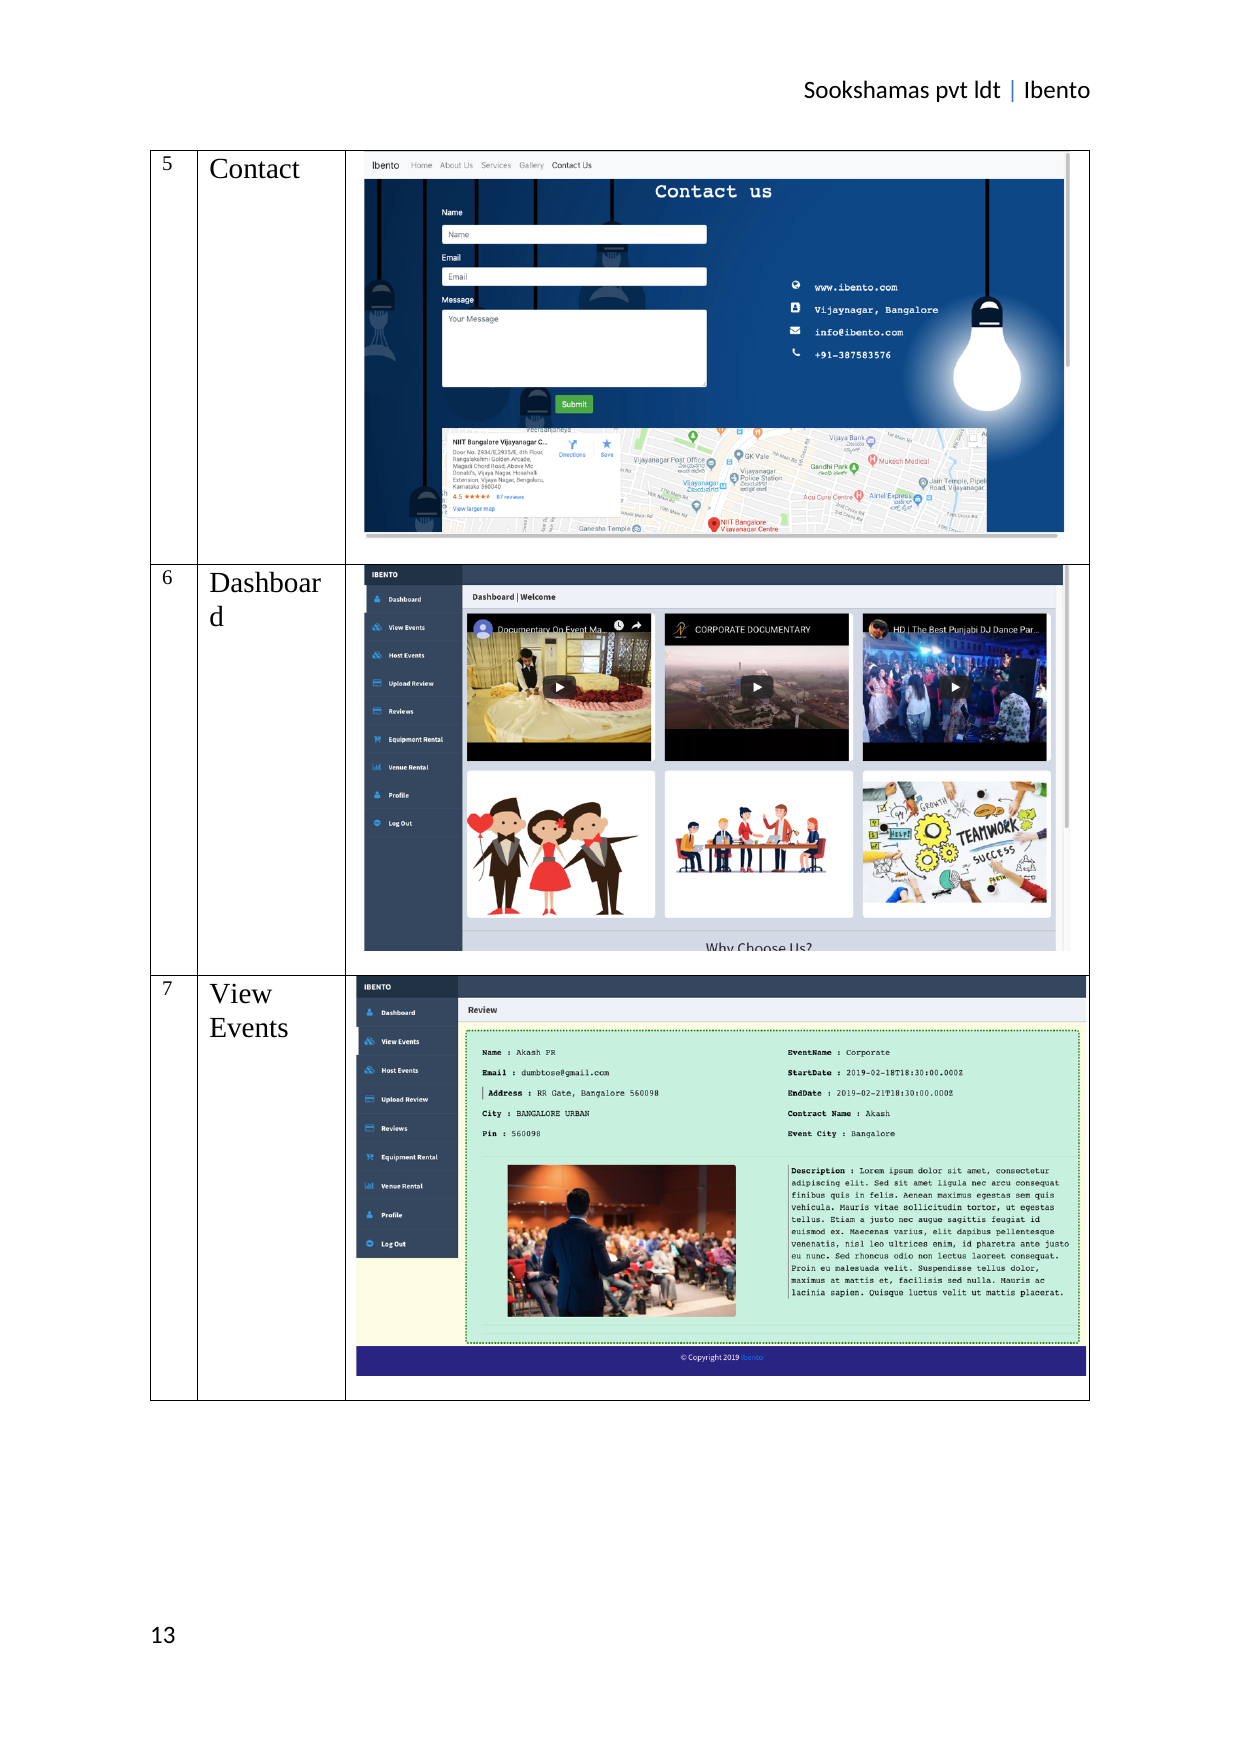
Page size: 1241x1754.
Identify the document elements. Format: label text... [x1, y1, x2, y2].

table_cell [346, 976, 1089, 1400]
table_cell [346, 565, 1089, 975]
picture [356, 976, 1087, 1376]
picture [364, 565, 1070, 951]
table_cell 5 [151, 151, 197, 564]
table_cell View Events [198, 976, 345, 1400]
table_cell 6 [151, 565, 197, 975]
table_cell Dashboard [198, 565, 345, 975]
table_cell Contact [198, 151, 345, 564]
picture [364, 151, 1070, 539]
table_cell [346, 151, 1089, 564]
table_cell 7 [151, 976, 197, 1400]
